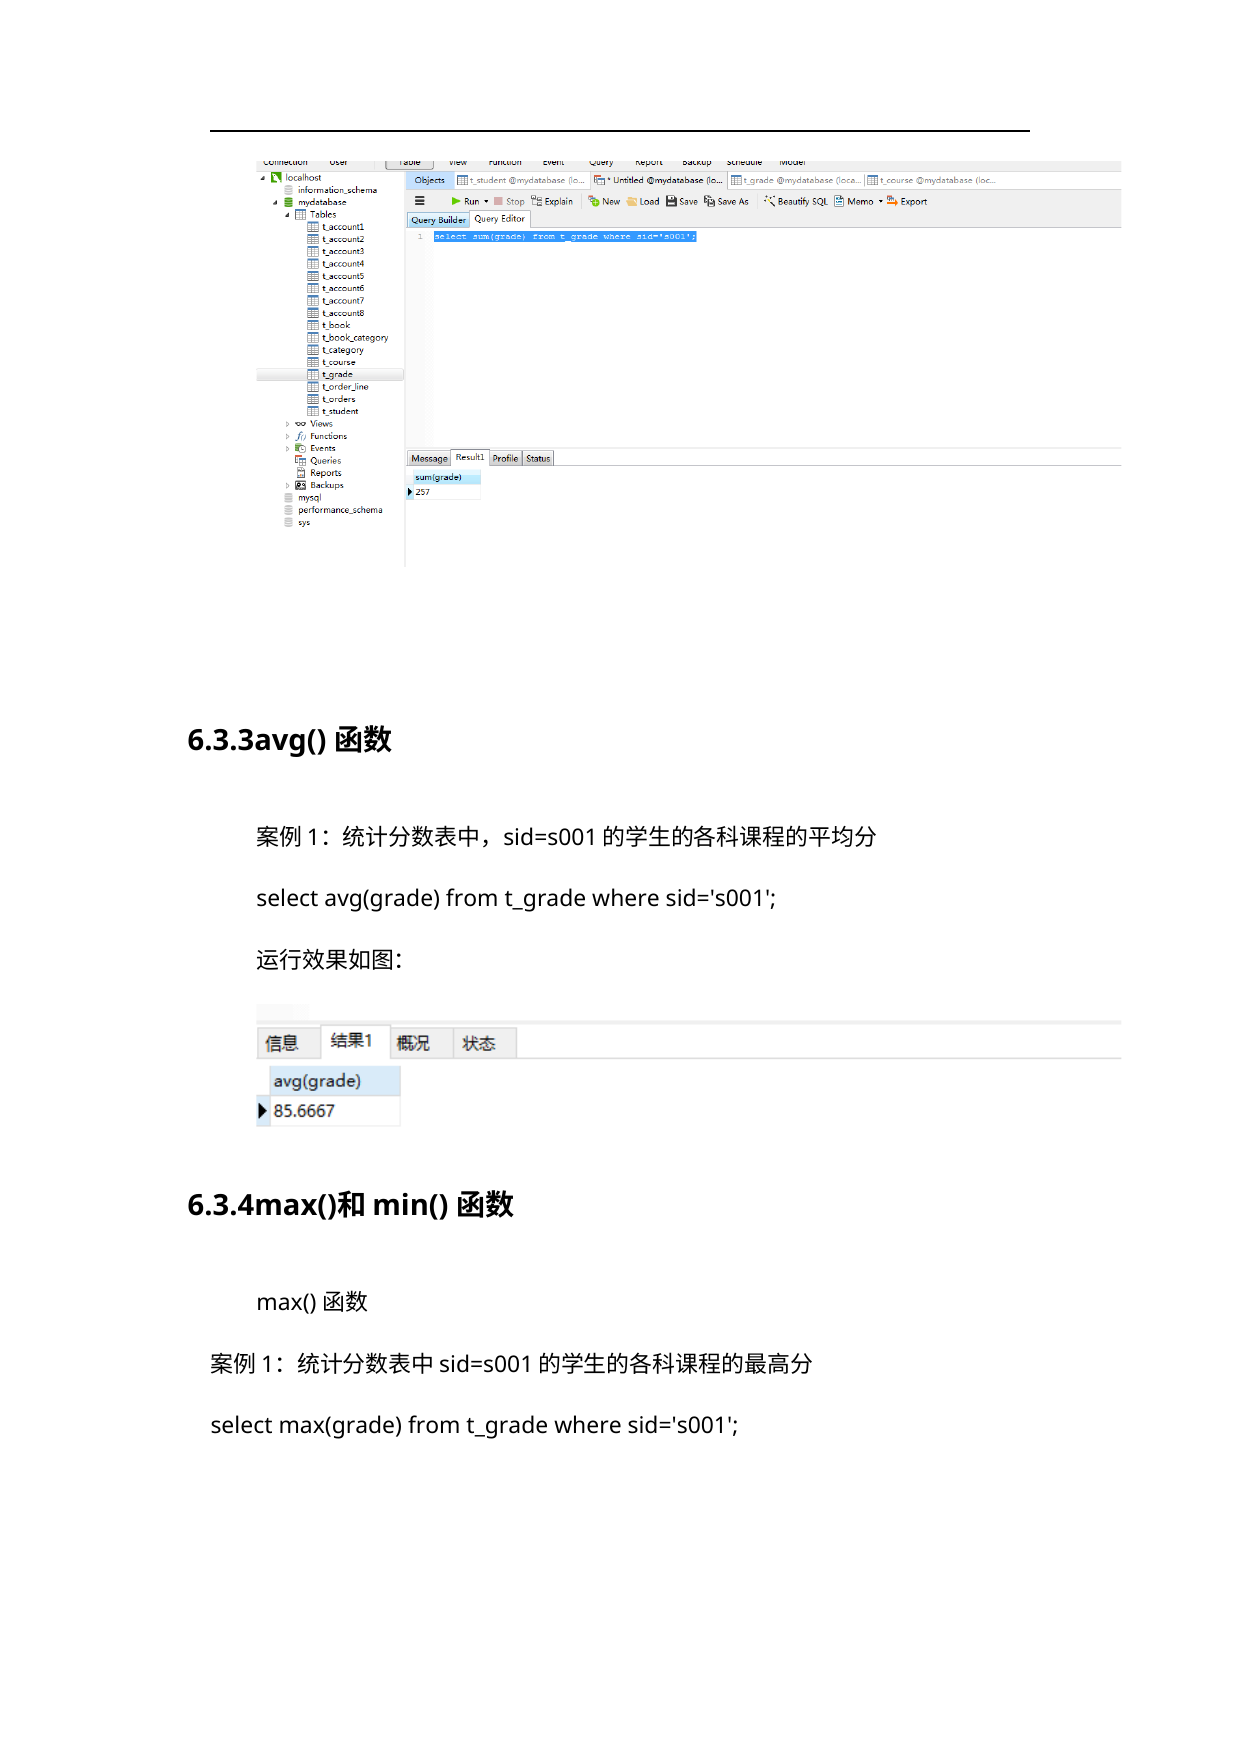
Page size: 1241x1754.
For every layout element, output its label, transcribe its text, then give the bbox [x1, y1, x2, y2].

list select avg(grade) from t_grade where sid='s001'; [210, 882, 1030, 913]
text 案例1：统计分数表中sid=s001的学生的各科课程的最高分 [210, 1346, 1030, 1380]
picture [256, 161, 1122, 567]
list max() 函数 [210, 1284, 1030, 1317]
list 运行效果如图： [210, 942, 1030, 975]
subtitle 6.3.3avg() 函数 [187, 717, 1030, 759]
list 案例1：统计分数表中，sid=s001的学生的各科课程的平均分 [210, 819, 1030, 853]
subtitle 6.3.4max()和min() 函数 [187, 1181, 1030, 1224]
text select max(grade) from t_grade where sid='s001'; [210, 1409, 1030, 1440]
picture [256, 1004, 1122, 1153]
